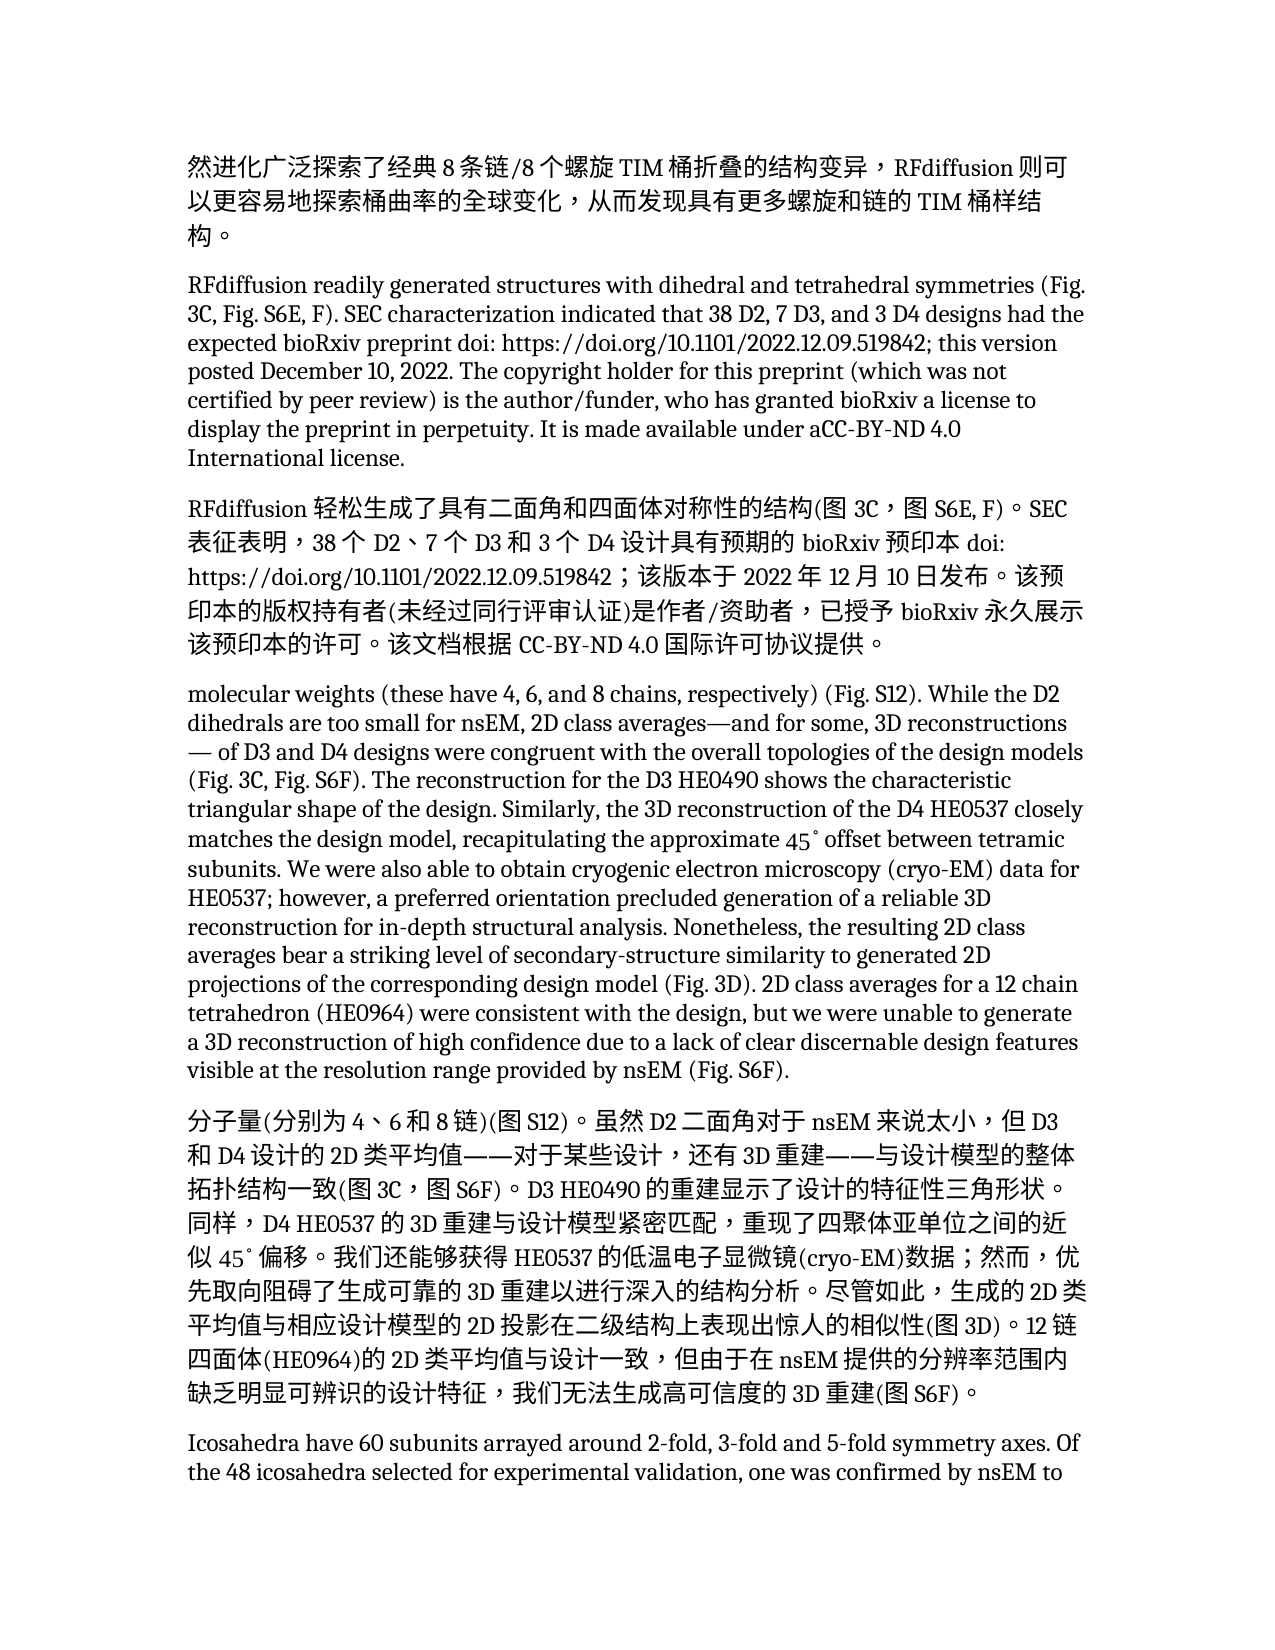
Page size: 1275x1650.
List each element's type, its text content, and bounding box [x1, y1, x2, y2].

text 分子量(分别为4、6和8链)(图S12)。虽然D2二面角对于nsEM来说太小，但D3和D4设计的2D类平均值——对于某些设计，还有3D重建——与设计模型的整体拓扑结构一致(图3C，图S6F)。D3 HE0490的重建显示了设计的特征性三角形状。同样，D4 HE0537的3D重建与设计模型紧密匹配，重现了四聚体亚单位之间的近似 偏移。我们还能够获得HE0537的低温电子显微镜(cryo-EM)数据；然而，优先取向阻碍了生成可靠的3D重建以进行深入的结构分析。尽管如此，生成的2D类平均值与相应设计模型的2D投影在二级结构上表现出惊人的相似性(图3D)。12链四面体(HE0964)的2D类平均值与设计一致，但由于在nsEM提供的分辨率范围内缺乏明显可辨识的设计特征，我们无法生成高可信度的3D重建(图S6F)。 [187, 1104, 1087, 1410]
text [187, 150, 1087, 252]
text RFdiffusion 轻松生成了具有二面角和四面体对称性的结构(图 3C，图 S6E, F)。SEC 表征表明，38 个 D2、7 个 D3 和 3 个 D4 设计具有预期的 bioRxiv 预印本 doi: https://doi.org/10.1101/2022.12.09.519842；该版本于 2022 年 12 月 10 日发布。该预印本的版权持有者(未经过同行评审认证)是作者/资助者，已授予 bioRxiv 永久展示该预印本的许可。该文档根据 CC-BY-ND 4.0 国际许可协议提供。 [187, 491, 1087, 661]
text molecular weights (these have 4, 6, and 8 chains, respectively) (Fig. S12). While the D2 dihedrals are too small for nsEM, 2D class averages—and for some, 3D reconstructions— of D3 and D4 designs were congruent with the overall topologies of the design models (Fig. 3C, Fig. S6F). The reconstruction for the D3 HE0490 shows the characteristic triangular shape of the design. Similarly, the 3D reconstruction of the D4 HE0537 closely matches the design model, recapitulating the approximate offset between tetramic subunits. We were also able to obtain cryogenic electron microscopy (cryo-EM) data for HE0537; however, a preferred orientation precluded generation of a reliable 3D reconstruction for in-depth structural analysis. Nonetheless, the resulting 2D class averages bear a striking level of secondary-structure similarity to generated 2D projections of the corresponding design model (Fig. 3D). 2D class averages for a 12 chain tetrahedron (HE0964) were consistent with the design, but we were unable to generate a 3D reconstruction of high confidence due to a lack of clear discernable design features visible at the resolution range provided by nsEM (Fig. S6F). [187, 680, 1087, 1085]
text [187, 1429, 1087, 1486]
text RFdiffusion readily generated structures with dihedral and tetrahedral symmetries (Fig. 3C, Fig. S6E, F). SEC characterization indicated that 38 D2, 7 D3, and 3 D4 designs had the expected bioRxiv preprint doi: https://doi.org/10.1101/2022.12.09.519842; this version posted December 10, 2022. The copyright holder for this preprint (which was not certified by peer review) is the author/funder, who has granted bioRxiv a license to display the preprint in perpetuity. It is made available under aCC-BY-ND 4.0 International license. [187, 271, 1087, 472]
